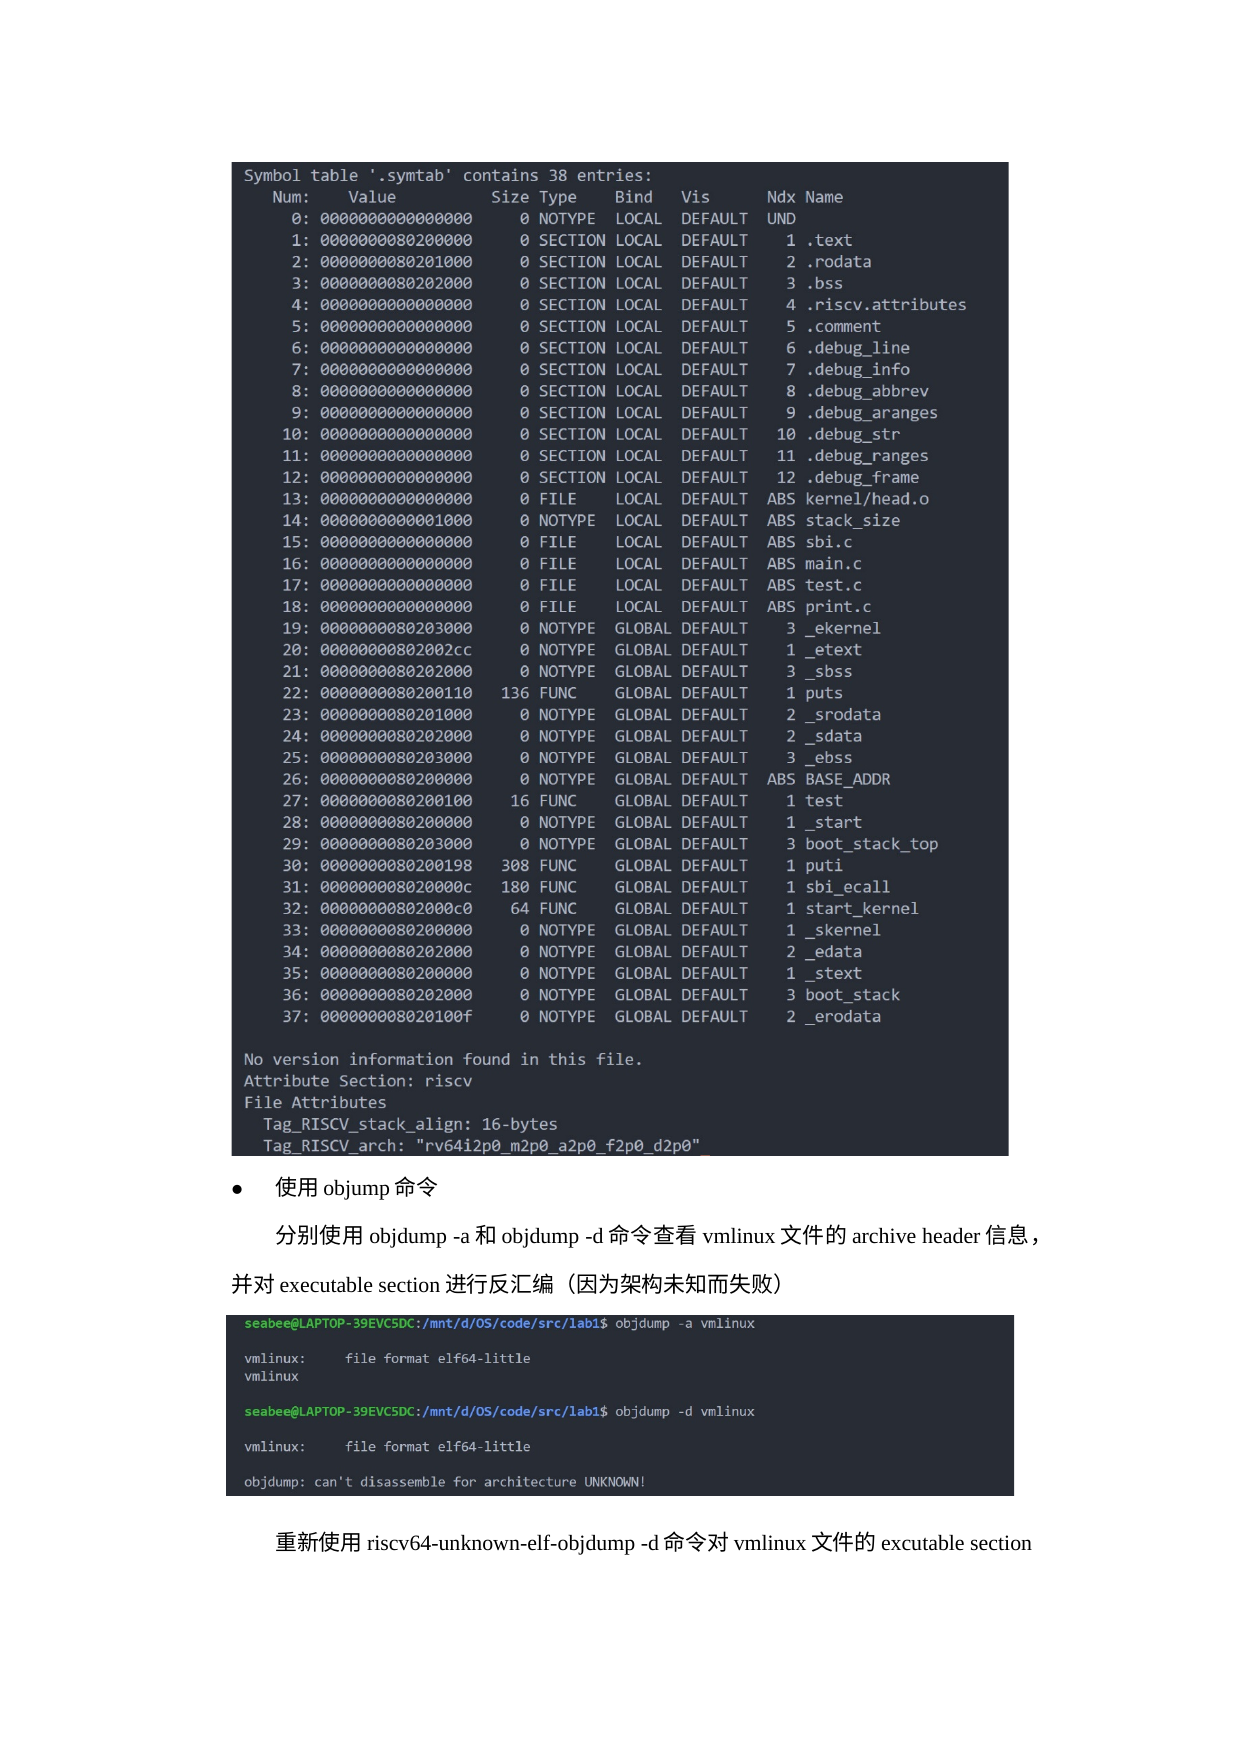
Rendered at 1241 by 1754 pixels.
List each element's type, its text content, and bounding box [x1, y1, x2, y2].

list 使用objump命令 [231, 1169, 1053, 1202]
picture [226, 1315, 1015, 1496]
text 分别使用objdump -a和objdump -d命令查看vmlinux文件的archive header信息，并对executable section进行反汇编（因为架构未知而失败） [231, 1218, 1053, 1299]
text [231, 1525, 1053, 1557]
picture [231, 162, 1009, 1156]
